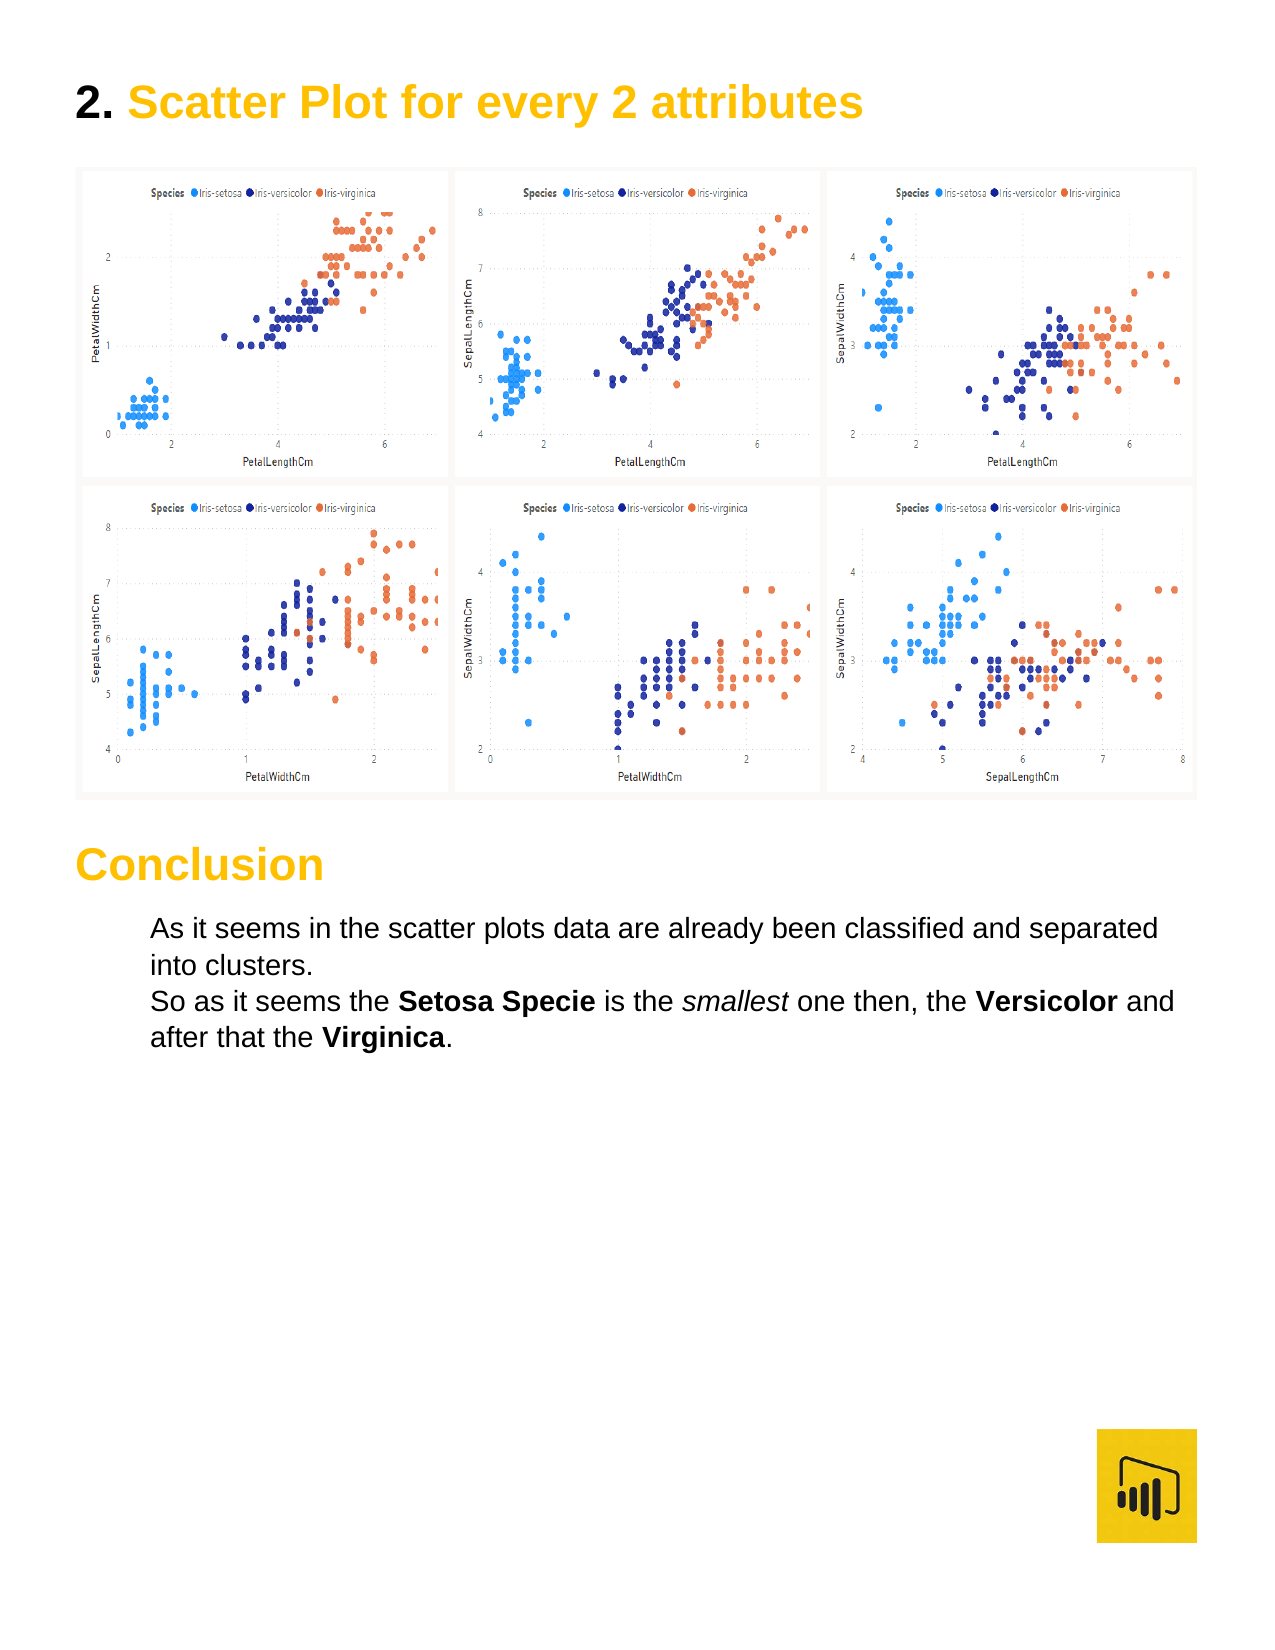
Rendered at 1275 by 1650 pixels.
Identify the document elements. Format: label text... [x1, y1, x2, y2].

text 2. Scatter Plot for every 2 attributes [75, 75, 1200, 129]
picture [75, 167, 1197, 798]
text Conclusion [324, 869, 1200, 922]
picture [1096, 1461, 1197, 1574]
text As it seems in the scatter plots data are already been classified and separated into clusters. So as it seems the Setosa Specie is the smallest one then, the Versicolor and after that the Virginica. [150, 943, 1200, 1085]
